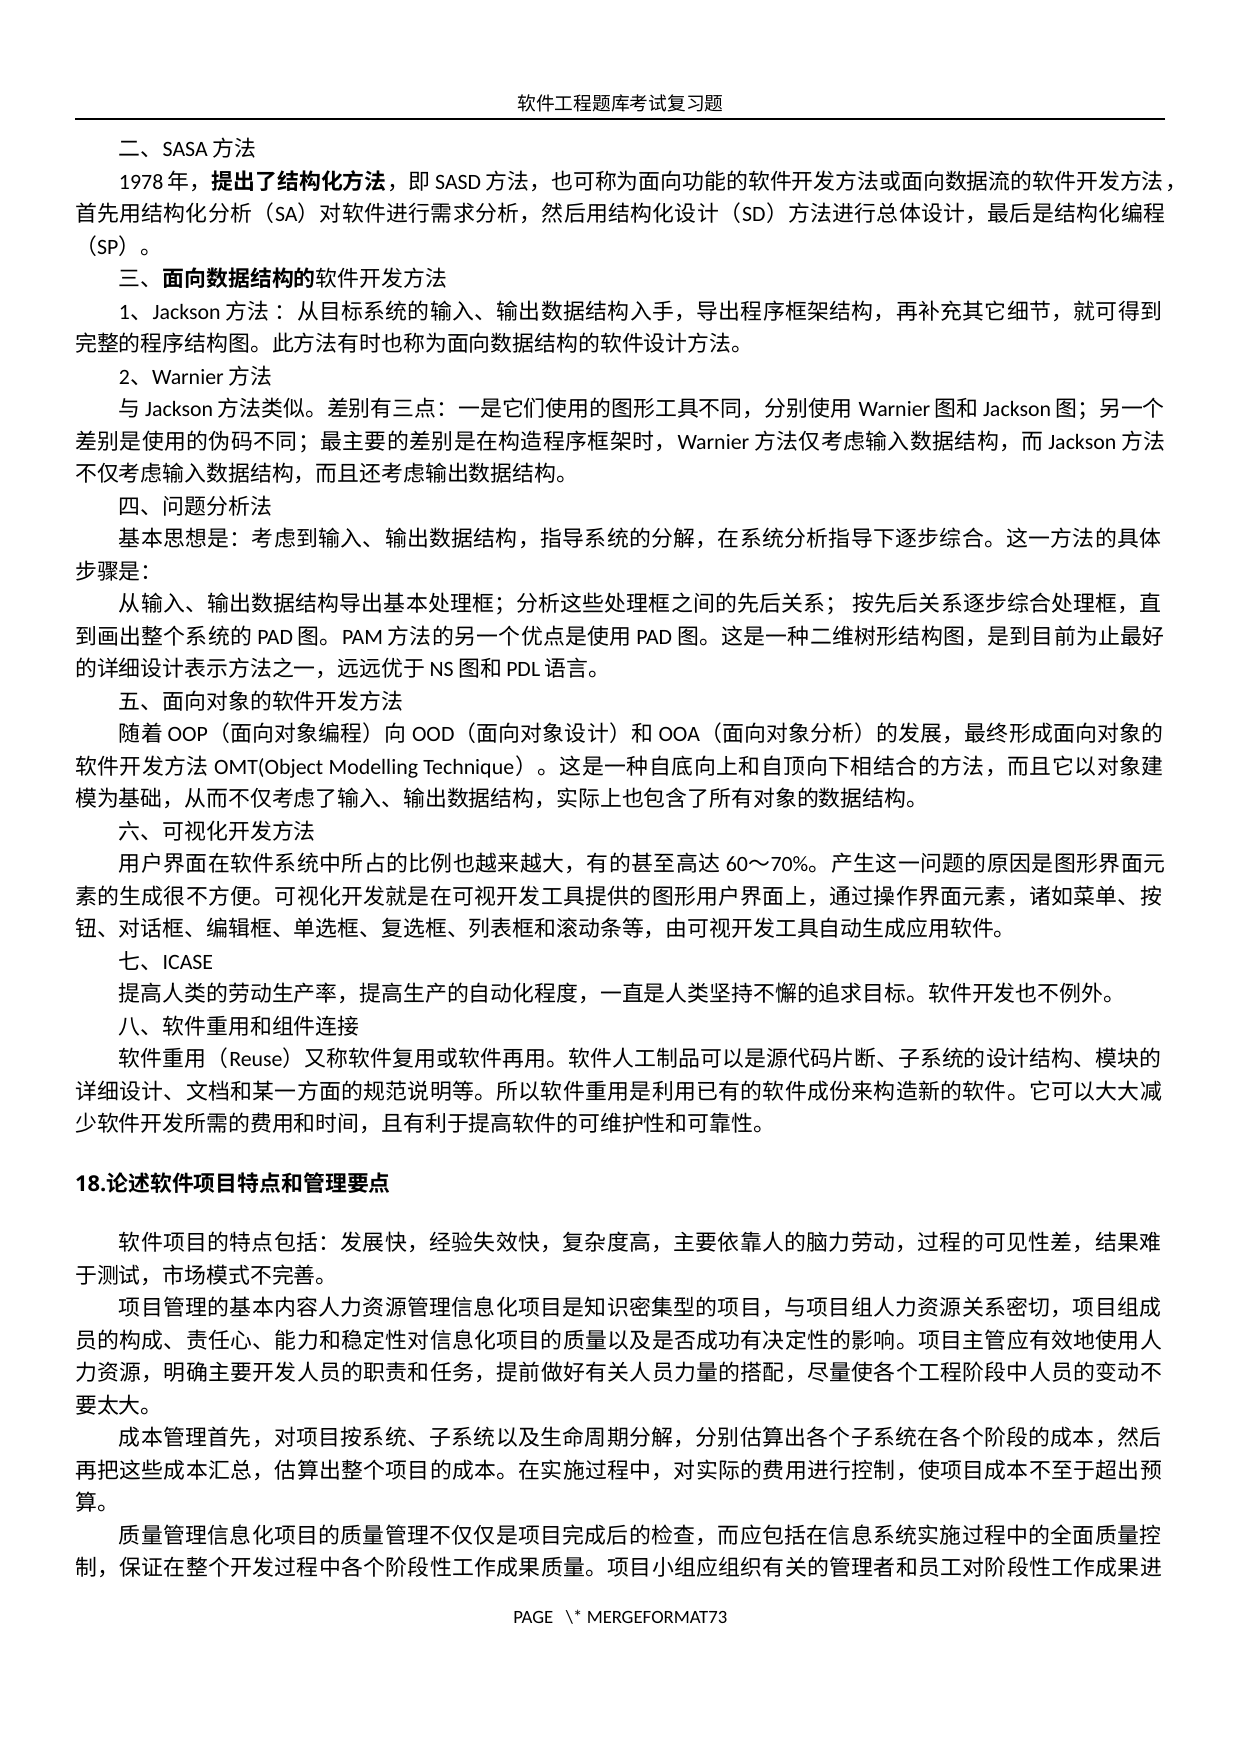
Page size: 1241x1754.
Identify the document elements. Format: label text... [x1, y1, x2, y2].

text 用户界面在软件系统中所占的比例也越来越大，有的甚至高达60～70%。产生这一问题的原因是图形界面元素的生成很不方便。可视化开发就是在可视开发工具提供的图形用户界面上，通过操作界面元素，诸如菜单、按钮、对话框、编辑框、单选框、复选框、列表框和滚动条等，由可视开发工具自动生成应用软件。 [75, 846, 1165, 943]
text 四、问题分析法 [75, 488, 1165, 521]
text 软件重用（Reuse）又称软件复用或软件再用。软件人工制品可以是源代码片断、子系统的设计结构、模块的详细设计、文档和某一方面的规范说明等。所以软件重用是利用已有的软件成份来构造新的软件。它可以大大减少软件开发所需的费用和时间，且有利于提高软件的可维护性和可靠性。 [75, 1041, 1165, 1138]
text 提高人类的劳动生产率，提高生产的自动化程度，一直是人类坚持不懈的追求目标。软件开发也不例外。 [75, 976, 1165, 1008]
text 1978年，提出了结构化方法，即SASD方法，也可称为面向功能的软件开发方法或面向数据流的软件开发方法，首先用结构化分析（SA）对软件进行需求分析，然后用结构化设计（SD）方法进行总体设计，最后是结构化编程（SP）。 [75, 163, 1165, 261]
subtitle 18.论述软件项目特点和管理要点 [75, 1165, 1165, 1198]
text 从输入、输出数据结构导出基本处理框；分析这些处理框之间的先后关系； 按先后关系逐步综合处理框，直到画出整个系统的PAD图。PAM方法的另一个优点是使用PAD图。这是一种二维树形结构图，是到目前为止最好的详细设计表示方法之一，远远优于NS图和PDL语言。 [75, 586, 1165, 683]
text 八、软件重用和组件连接 [75, 1008, 1165, 1041]
text 项目管理的基本内容人力资源管理信息化项目是知识密集型的项目，与项目组人力资源关系密切，项目组成员的构成、责任心、能力和稳定性对信息化项目的质量以及是否成功有决定性的影响。项目主管应有效地使用人力资源，明确主要开发人员的职责和任务，提前做好有关人员力量的搭配，尽量使各个工程阶段中人员的变动不要太大。 [75, 1290, 1165, 1420]
text 2、Warnier方法 [75, 358, 1165, 391]
text 成本管理首先，对项目按系统、子系统以及生命周期分解，分别估算出各个子系统在各个阶段的成本，然后再把这些成本汇总，估算出整个项目的成本。在实施过程中，对实际的费用进行控制，使项目成本不至于超出预算。 [75, 1420, 1165, 1517]
text 三、面向数据结构的软件开发方法 [75, 261, 1165, 293]
text 基本思想是：考虑到输入、输出数据结构，指导系统的分解，在系统分析指导下逐步综合。这一方法的具体步骤是： [75, 521, 1165, 586]
text 1、Jackson方法 ：从目标系统的输入、输出数据结构入手，导出程序框架结构，再补充其它细节，就可得到完整的程序结构图。此方法有时也称为面向数据结构的软件设计方法。 [75, 293, 1165, 358]
text 五、面向对象的软件开发方法 [75, 683, 1165, 716]
text 六、可视化开发方法 [75, 813, 1165, 846]
text 与Jackson方法类似。差别有三点：一是它们使用的图形工具不同，分别使用Warnier图和Jackson图；另一个差别是使用的伪码不同；最主要的差别是在构造程序框架时，Warnier方法仅考虑输入数据结构，而Jackson方法不仅考虑输入数据结构，而且还考虑输出数据结构。 [75, 391, 1165, 488]
text 二、SASA方法 [75, 131, 1165, 163]
text 七、ICASE [75, 943, 1165, 976]
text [75, 1517, 1165, 1582]
text 软件项目的特点包括：发展快，经验失效快，复杂度高，主要依靠人的脑力劳动，过程的可见性差，结果难于测试，市场模式不完善。 [75, 1225, 1165, 1290]
text 随着OOP（面向对象编程）向OOD（面向对象设计）和OOA（面向对象分析）的发展，最终形成面向对象的软件开发方法OMT(Object Modelling Technique）。这是一种自底向上和自顶向下相结合的方法，而且它以对象建模为基础，从而不仅考虑了输入、输出数据结构，实际上也包含了所有对象的数据结构。 [75, 716, 1165, 813]
